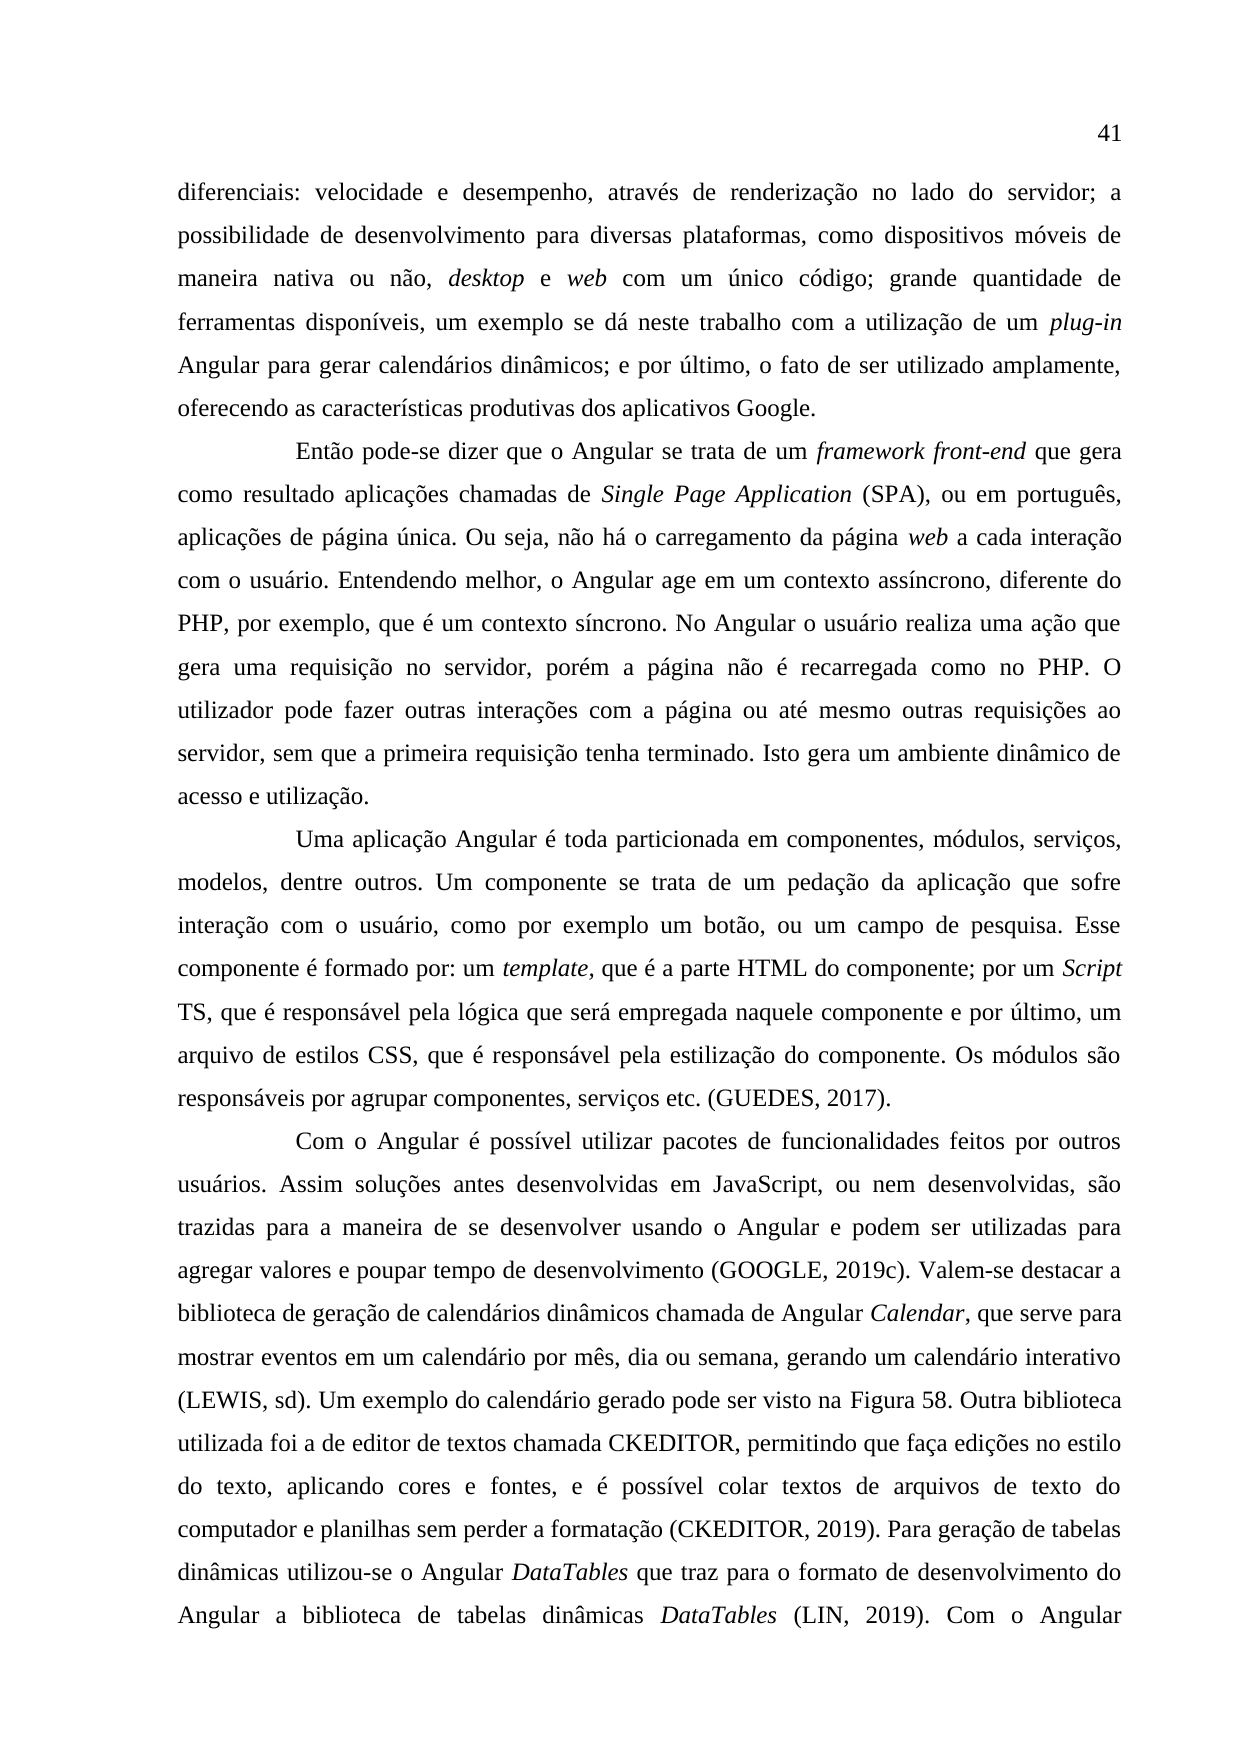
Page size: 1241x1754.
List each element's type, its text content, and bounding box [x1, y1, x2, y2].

text Então pode-se dizer que o Angular se trata de um framework front-end que gera como resultado aplicações chamadas de Single Page Application (SPA), ou em português, aplicações de página única. Ou seja, não há o carregamento da página web a cada interação com o usuário. Entendendo melhor, o Angular age em um contexto assíncrono, diferente do PHP, por exemplo, que é um contexto síncrono. No Angular o usuário realiza uma ação que gera uma requisição no servidor, porém a página não é recarregada como no PHP. O utilizador pode fazer outras interações com a página ou até mesmo outras requisições ao servidor, sem que a primeira requisição tenha terminado. Isto gera um ambiente dinâmico de acesso e utilização. [177, 436, 1122, 810]
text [177, 177, 1122, 422]
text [177, 1126, 1122, 1629]
text Uma aplicação Angular é toda particionada em componentes, módulos, serviços, modelos, dentre outros. Um componente se trata de um pedação da aplicação que sofre interação com o usuário, como por exemplo um botão, ou um campo de pesquisa. Esse componente é formado por: um template, que é a parte HTML do componente; por um Script TS, que é responsável pela lógica que será empregada naquele componente e por último, um arquivo de estilos CSS, que é responsável pela estilização do componente. Os módulos são responsáveis por agrupar componentes, serviços etc. (GUEDES, 2017). [177, 824, 1122, 1112]
